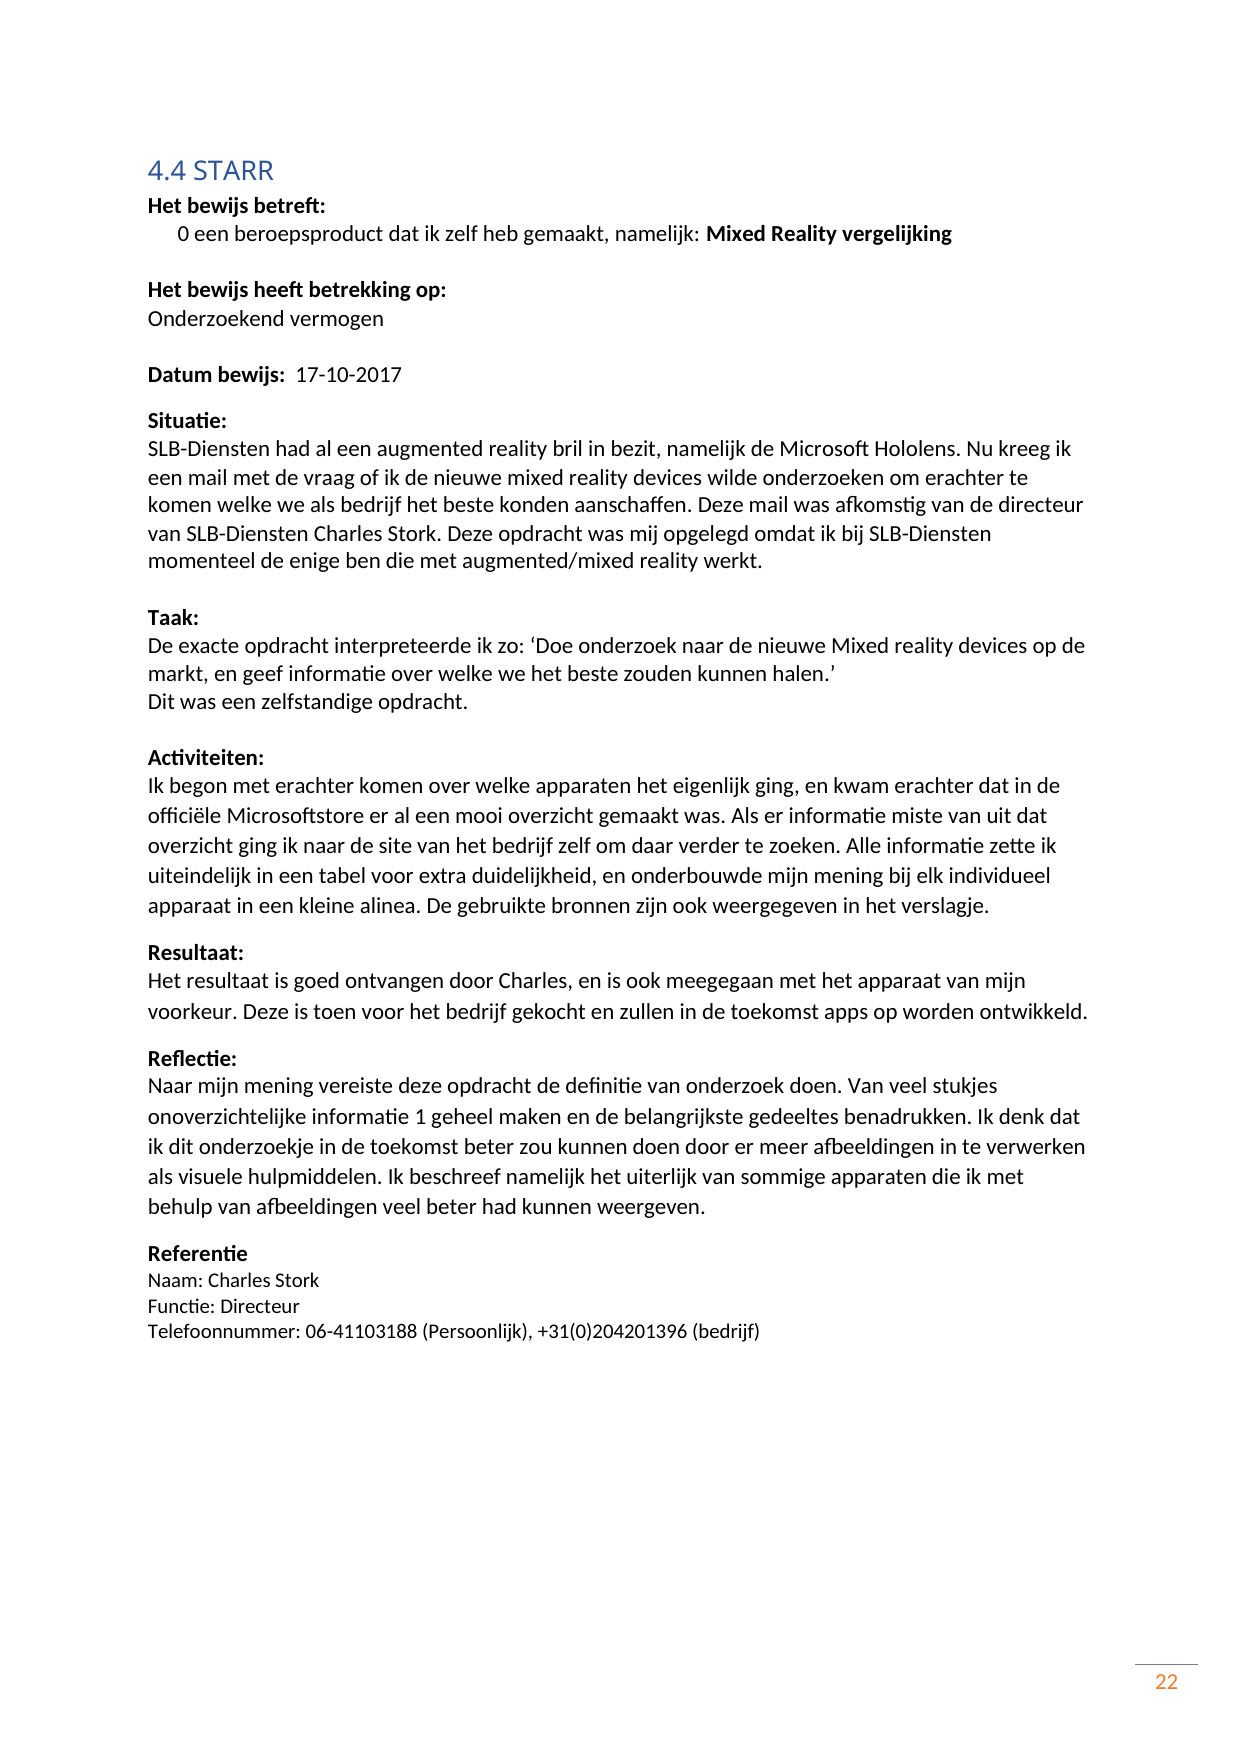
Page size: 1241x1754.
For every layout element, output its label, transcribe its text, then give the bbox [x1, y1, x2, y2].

text Situatie: [148, 407, 1093, 434]
text De exacte opdracht interpreteerde ik zo: ‘Doe onderzoek naar de nieuwe Mixed reality devices op de markt, en geef informatie over welke we het beste zouden kunnen halen.’ [148, 631, 1093, 687]
text Reflectie: [148, 1044, 1093, 1072]
text 0 een beroepsproduct dat ik zelf heb gemaakt, namelijk: Mixed Reality vergelijking [148, 219, 1093, 248]
subtitle 4.4 STARR [148, 152, 1093, 189]
text Naam: Charles Stork [148, 1267, 1093, 1293]
text Het resultaat is goed ontvangen door Charles, en is ook meegegaan met het apparaat van mijn voorkeur. Deze is toen voor het bedrijf gekocht en zullen in de toekomst apps op worden ontwikkeld. [148, 967, 1093, 1025]
text Dit was een zelfstandige opdracht. [148, 687, 1093, 743]
text Onderzoekend vermogen [148, 304, 1093, 332]
text Activiteiten: [148, 743, 1093, 771]
text Taak: [148, 603, 1093, 631]
text Resultaat: [148, 938, 1093, 967]
text Het bewijs betreft: [148, 192, 1093, 219]
text Ik begon met erachter komen over welke apparaten het eigenlijk ging, en kwam erachter dat in de officiële Microsoftstore er al een mooi overzicht gemaakt was. Als er informatie miste van uit dat overzicht ging ik naar de site van het bedrijf zelf om daar verder te zoeken. Alle informatie zette ik uiteindelijk in een tabel voor extra duidelijkheid, en onderbouwde mijn mening bij elk individueel apparaat in een kleine alinea. De gebruikte bronnen zijn ook weergegeven in het verslagje. [148, 771, 1093, 920]
text Functie: Directeur [148, 1293, 1093, 1318]
text Datum bewijs: 17-10-2017 [148, 360, 1093, 388]
text SLB-Diensten had al een augmented reality bril in bezit, namelijk de Microsoft Hololens. Nu kreeg ik een mail met de vraag of ik de nieuwe mixed reality devices wilde onderzoeken om erachter te komen welke we als bedrijf het beste konden aanschaffen. Deze mail was afkomstig van de directeur van SLB-Diensten Charles Stork. Deze opdracht was mij opgelegd omdat ik bij SLB-Diensten momenteel de enige ben die met augmented/mixed reality werkt. [148, 434, 1093, 603]
text Het bewijs heeft betrekking op: [148, 276, 1093, 304]
text Telefoonnummer: 06-41103188 (Persoonlijk), +31(0)204201396 (bedrijf) [148, 1318, 1093, 1344]
text Referentie [148, 1239, 1093, 1267]
text Naar mijn mening vereiste deze opdracht de definitie van onderzoek doen. Van veel stukjes onoverzichtelijke informatie 1 geheel maken en de belangrijkste gedeeltes benadrukken. Ik denk dat ik dit onderzoekje in de toekomst beter zou kunnen doen door er meer afbeeldingen in te verwerken als visuele hulpmiddelen. Ik beschreef namelijk het uiterlijk van sommige apparaten die ik met behulp van afbeeldingen veel beter had kunnen weergeven. [148, 1072, 1093, 1221]
